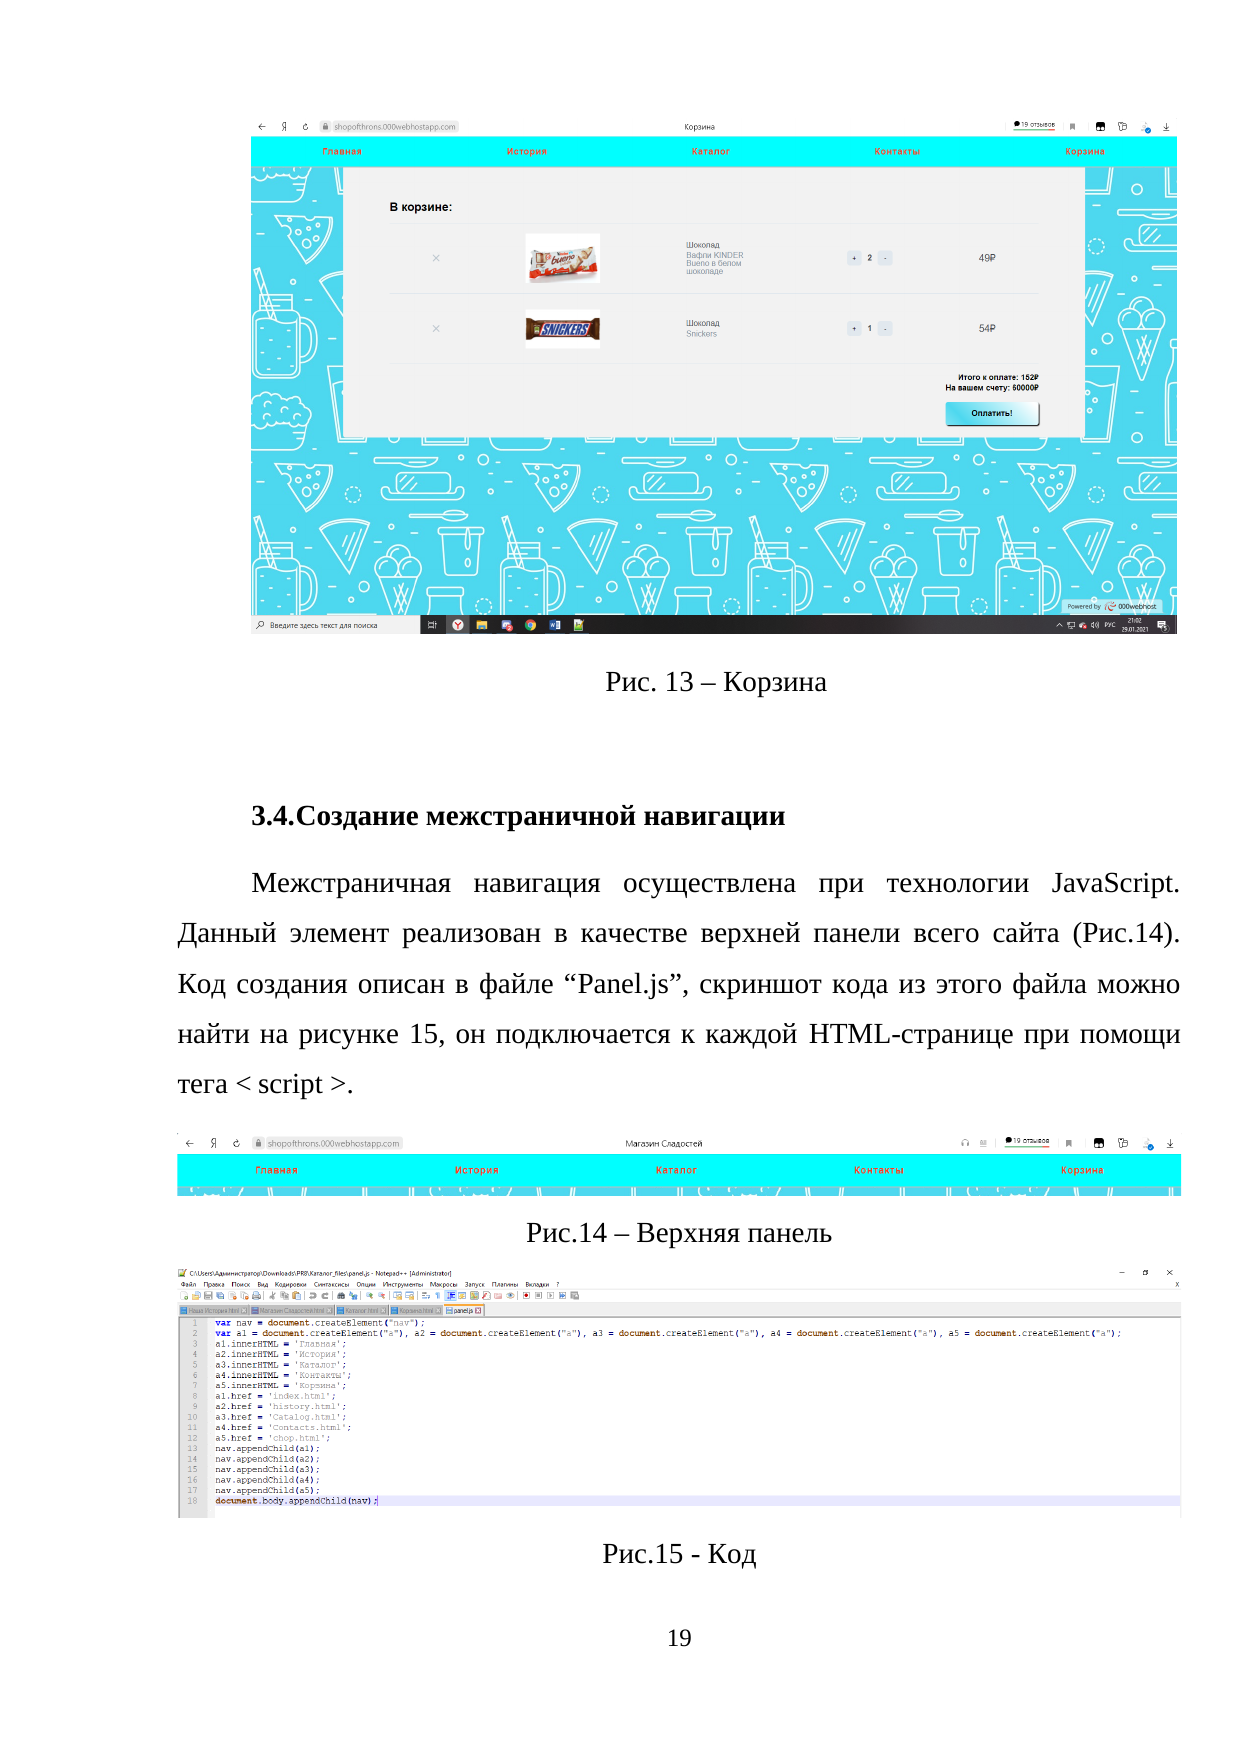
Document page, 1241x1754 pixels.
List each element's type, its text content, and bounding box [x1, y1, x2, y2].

picture [251, 118, 1177, 634]
text Рис.15 - Код [177, 1536, 1181, 1570]
text Межстраничная навигация осуществлена при технологии JavaScript. Данный элемент реализован в качестве верхней панели всего сайта (Рис.14). Код создания описан в файле “Panel.js”, скриншот кода из этого файла можно найти на рисунке 15, он подключается к каждой HTML-странице при помощи тега < script >. [177, 865, 1181, 1100]
picture [177, 1133, 1182, 1196]
picture [177, 1267, 1182, 1518]
text Рис.14 – Верхняя панель [177, 1215, 1181, 1248]
text Рис. 13 – Корзина [177, 664, 1181, 698]
text Создание межстраничной навигации [251, 798, 1181, 832]
